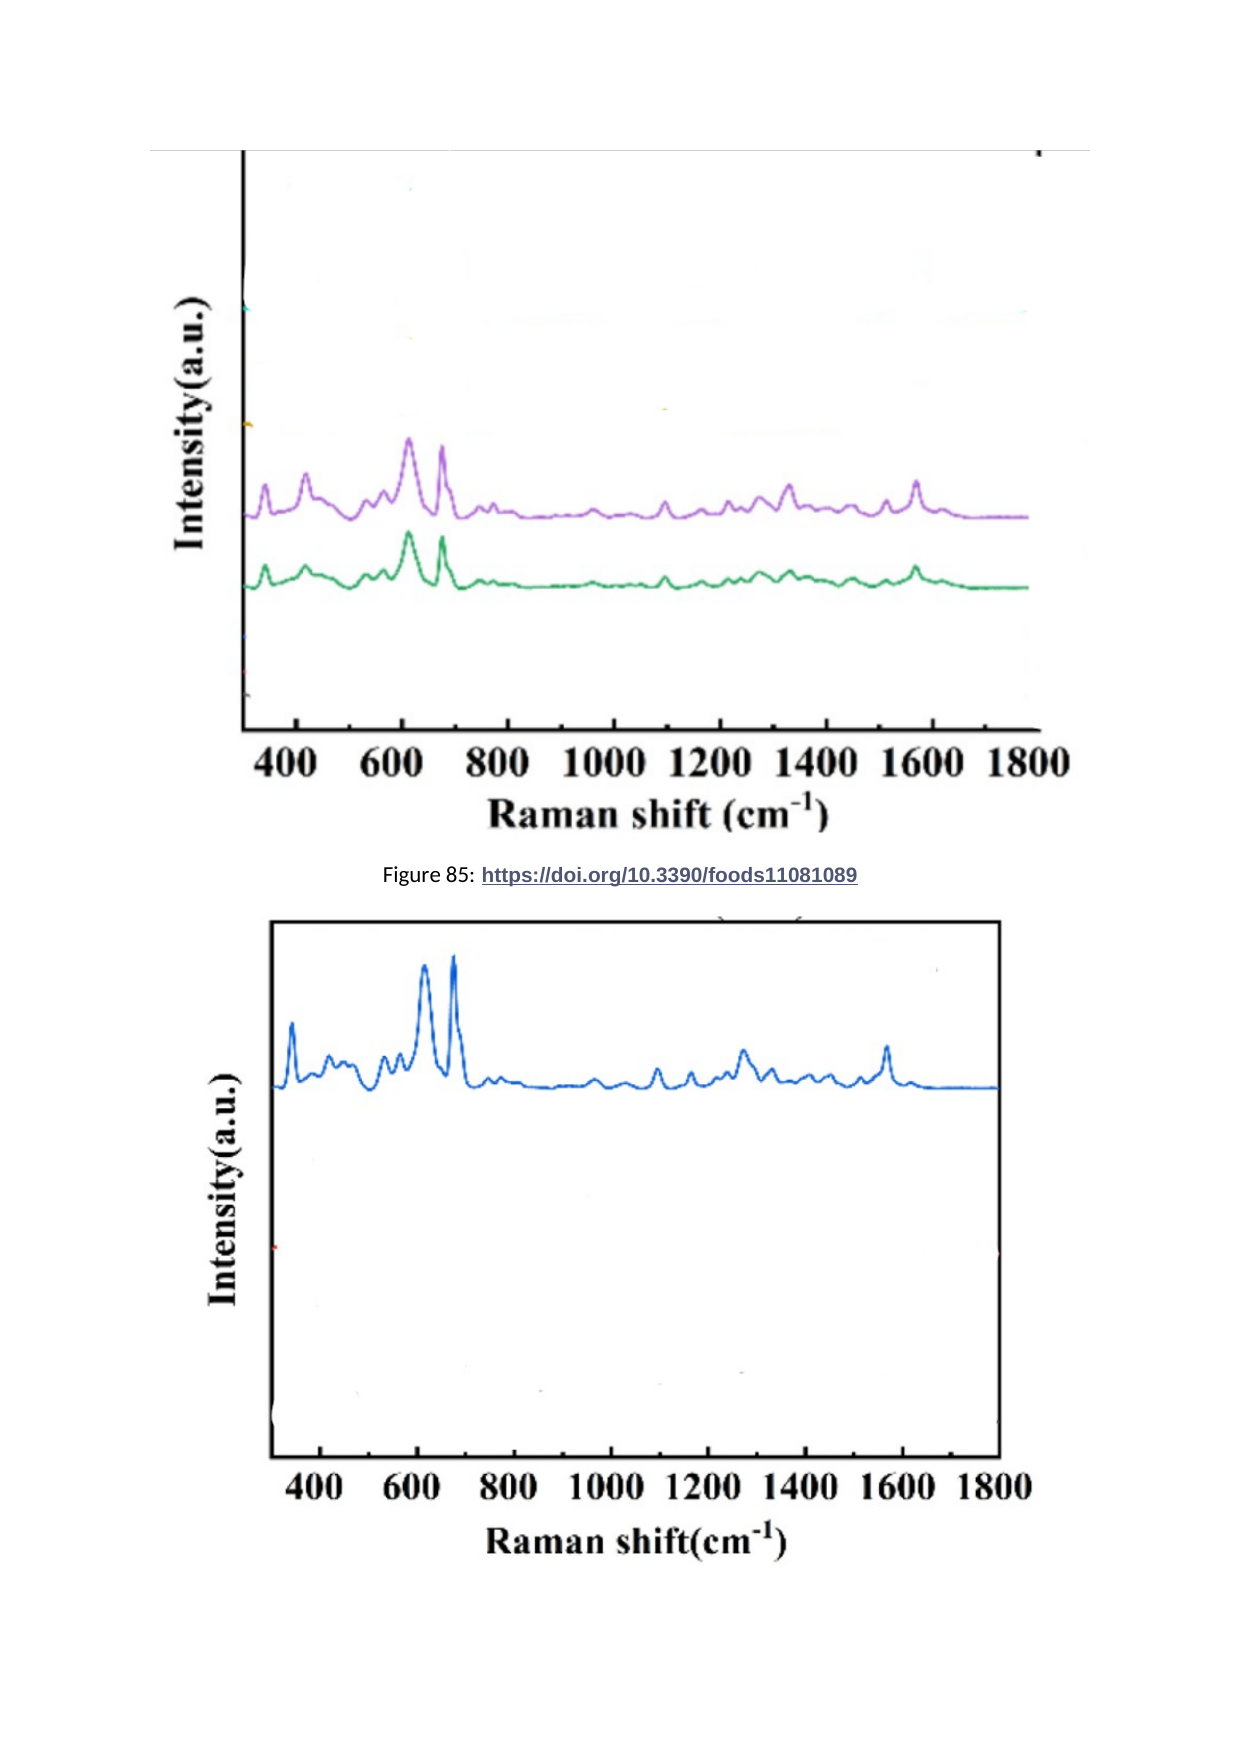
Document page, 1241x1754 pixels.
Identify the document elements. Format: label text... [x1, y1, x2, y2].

picture [150, 150, 1091, 842]
text Figure 85: https://doi.org/10.3390/foods11081089 [150, 860, 1090, 888]
picture [187, 907, 1053, 1579]
